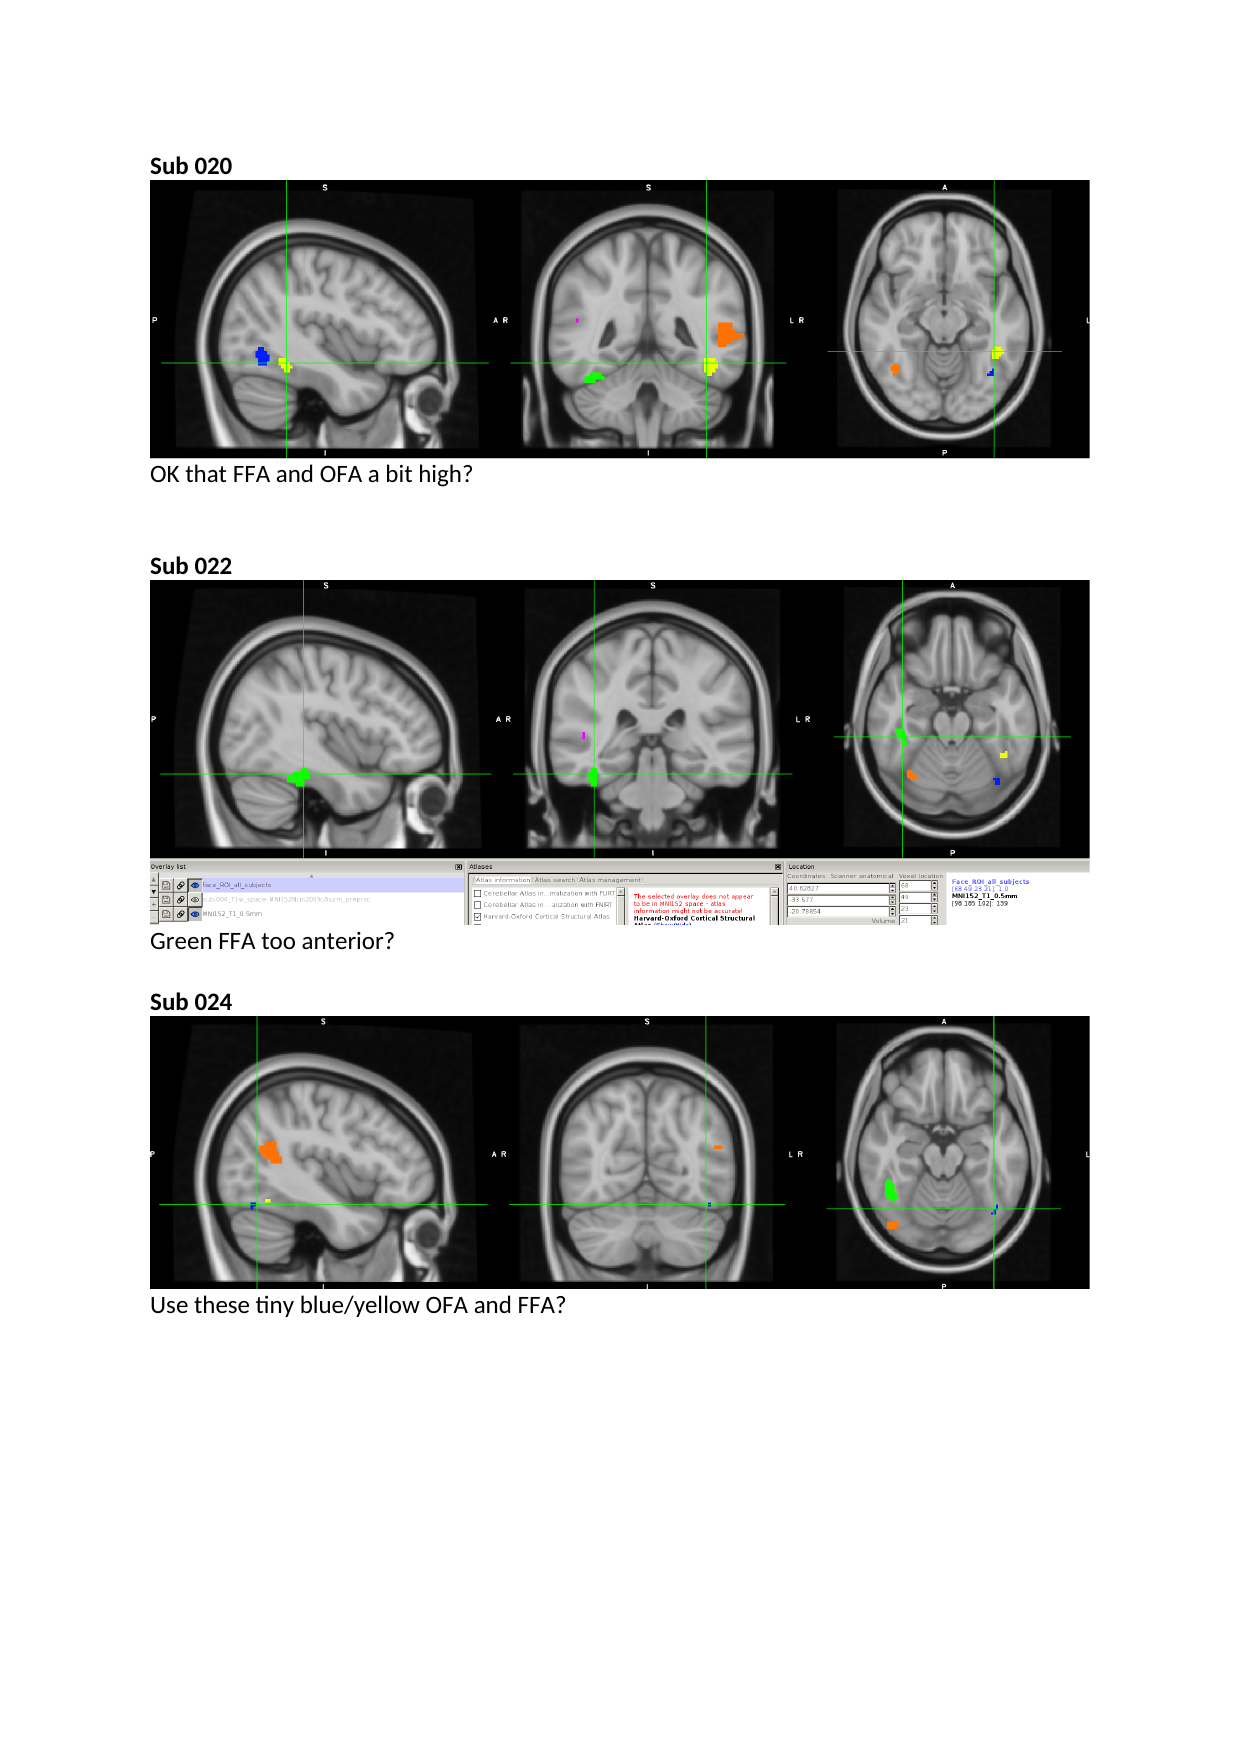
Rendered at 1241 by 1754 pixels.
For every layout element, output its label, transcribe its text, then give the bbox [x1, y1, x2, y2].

picture [150, 1016, 1090, 1289]
picture [150, 180, 1090, 459]
text Sub 024 [150, 986, 1090, 1016]
picture [150, 580, 1090, 925]
text Sub 020 [150, 150, 1090, 180]
text Green FFA too anterior? [150, 925, 1090, 956]
text OK that FFA and OFA a bit high? [150, 459, 1090, 489]
text Use these tiny blue/yellow OFA and FFA? [150, 1289, 1090, 1319]
text Sub 022 [150, 550, 1090, 580]
